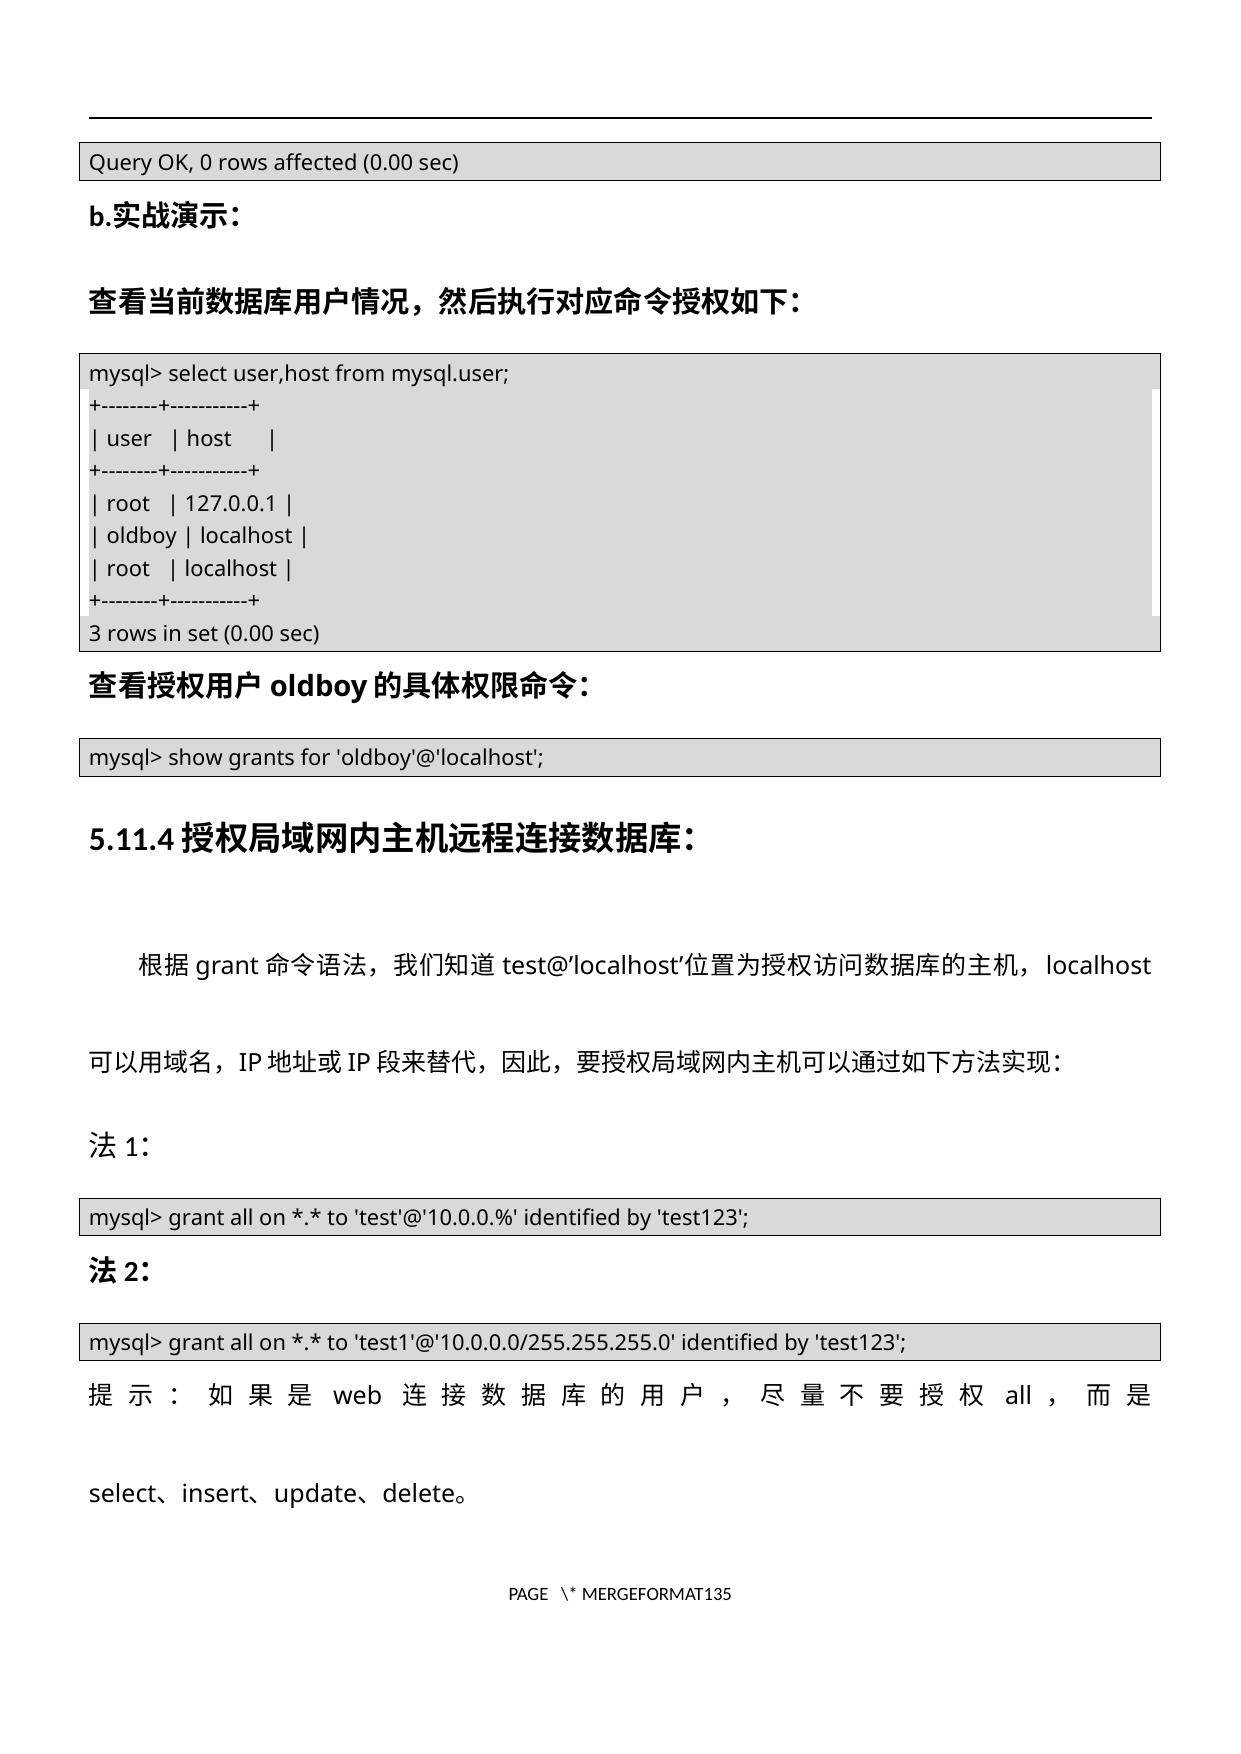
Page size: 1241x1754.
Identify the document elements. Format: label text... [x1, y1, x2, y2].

text +--------+-----------+ [89, 454, 1152, 486]
subtitle 5.11.4 授权局域网内主机远程连接数据库： [89, 804, 1152, 869]
text | user | host | [89, 421, 1152, 454]
text | oldboy | localhost | [89, 519, 1152, 551]
text 3 rows in set (0.00 sec) [80, 613, 1160, 651]
text 根据grant命令语法，我们知道test@’localhost’位置为授权访问数据库的主机，localhost可以用域名，IP地址或IP段来替代，因此，要授权局域网内主机可以通过如下方法实现： [89, 931, 1152, 1093]
text +--------+-----------+ [89, 584, 1152, 613]
text mysql> show grants for 'oldboy'@'localhost'; [80, 739, 1160, 776]
text mysql> select user,host from mysql.user; [80, 354, 1160, 389]
text Query OK, 0 rows affected (0.00 sec) [80, 143, 1160, 180]
text 提示：如果是web连接数据库的用户，尽量不要授权all，而是select、insert、update、delete。 [89, 1361, 1152, 1524]
text +--------+-----------+ [89, 389, 1152, 421]
text 查看当前数据库用户情况，然后执行对应命令授权如下： [89, 267, 1152, 332]
text b.实战演示： [89, 181, 1152, 246]
text | root | 127.0.0.1 | [89, 486, 1152, 519]
text mysql> grant all on *.* to 'test'@'10.0.0.%' identified by 'test123'; [80, 1199, 1160, 1235]
text 法2： [89, 1236, 1152, 1301]
text 法1： [89, 1112, 1152, 1177]
text mysql> grant all on *.* to 'test1'@'10.0.0.0/255.255.255.0' identified by 'test123'; [80, 1324, 1160, 1360]
text 查看授权用户oldboy的具体权限命令： [89, 652, 1152, 717]
text | root | localhost | [89, 551, 1152, 584]
